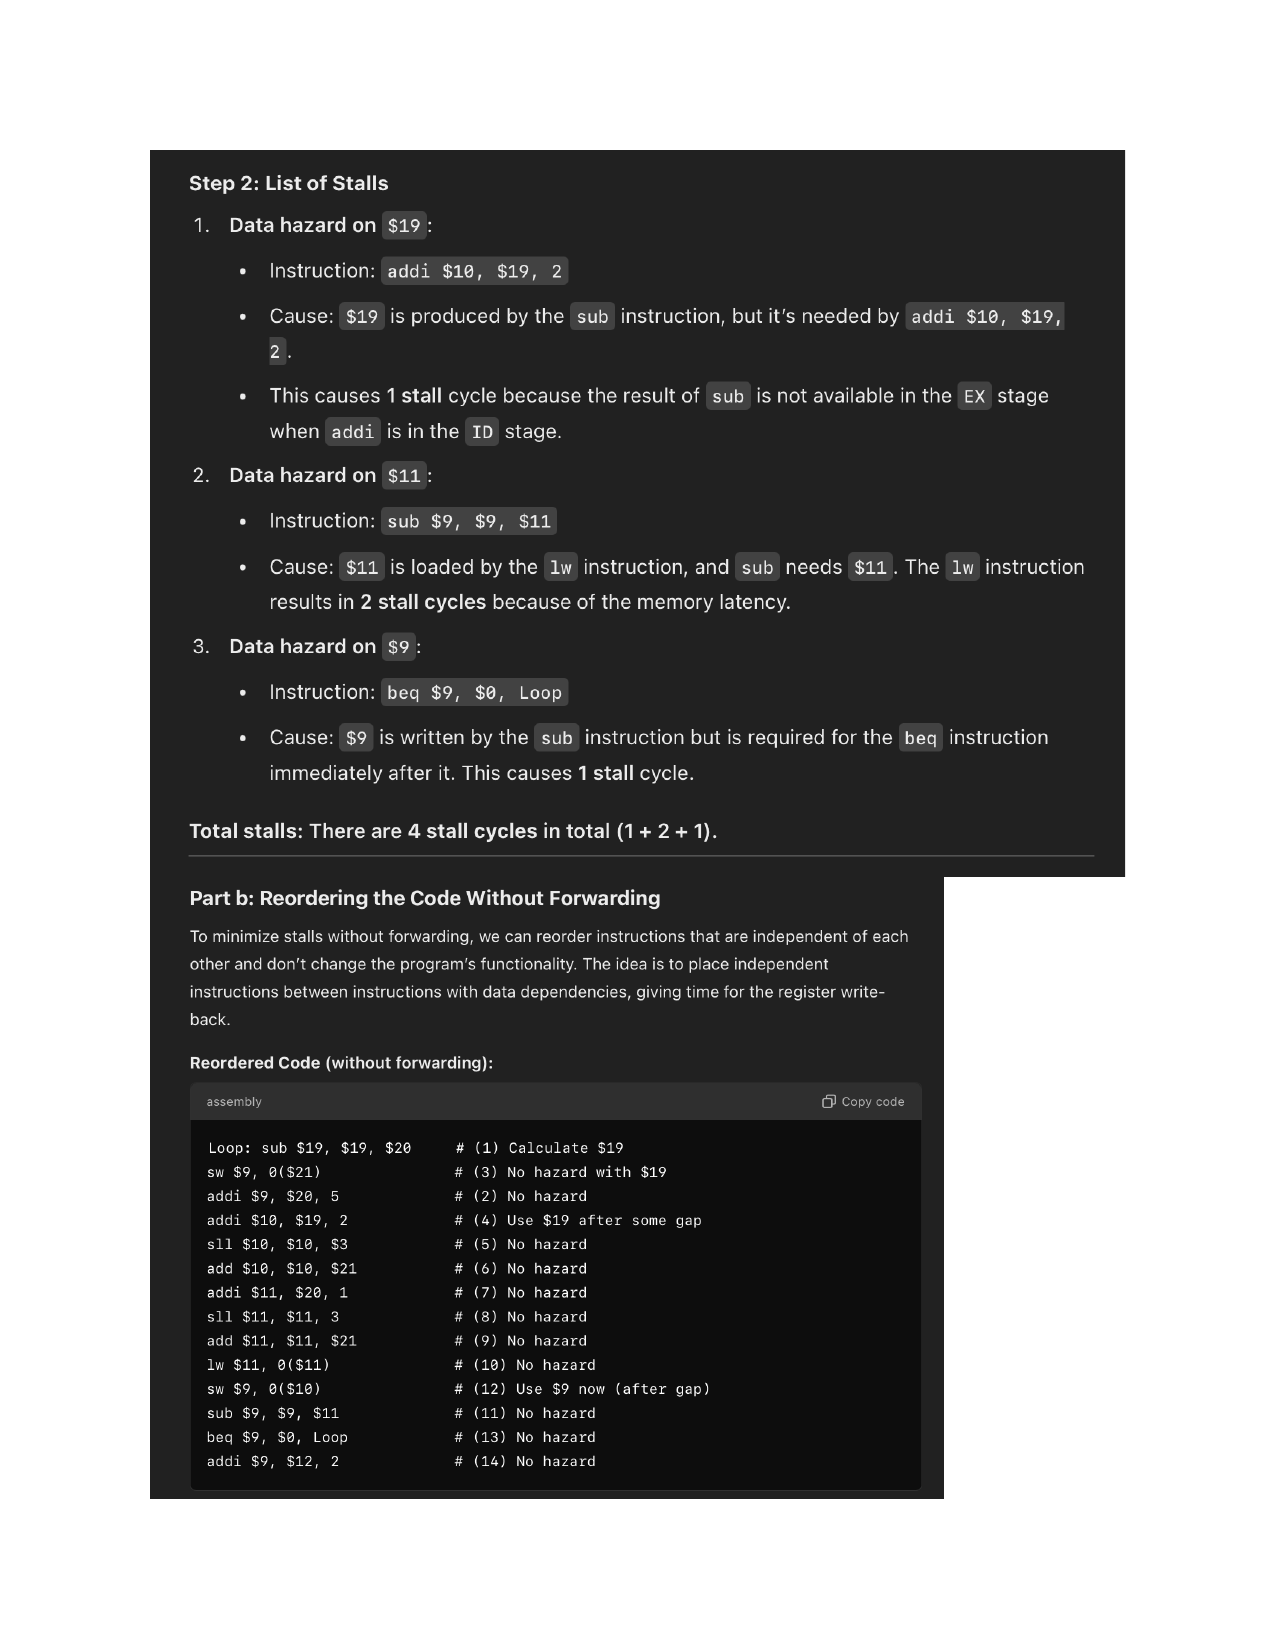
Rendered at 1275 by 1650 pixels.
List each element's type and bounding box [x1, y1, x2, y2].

picture [150, 150, 1125, 1499]
